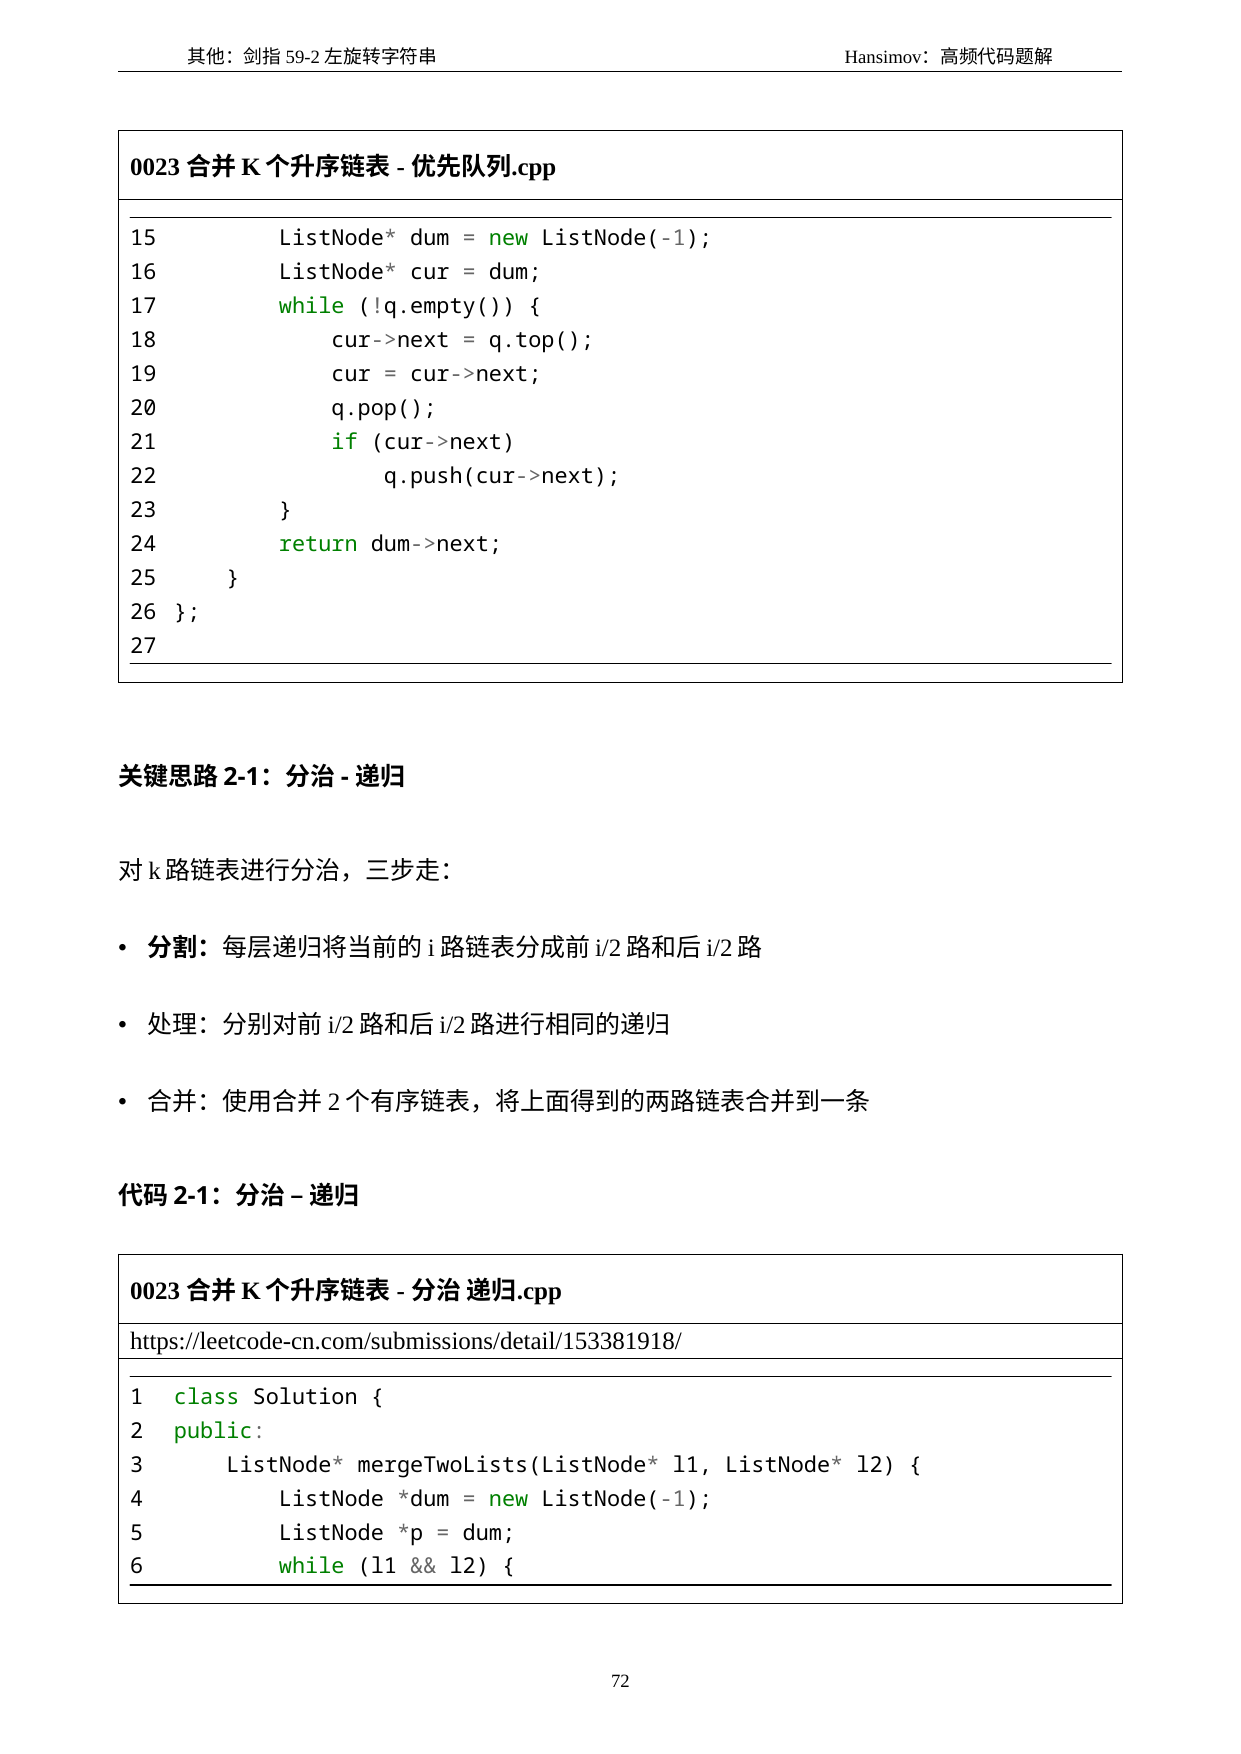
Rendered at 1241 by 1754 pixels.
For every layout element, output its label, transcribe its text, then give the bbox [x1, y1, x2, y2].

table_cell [119, 1359, 1122, 1602]
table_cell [119, 200, 1122, 682]
table_cell https://leetcode-cn.com/submissions/detail/153381918/ [119, 1324, 1122, 1357]
text 对k路链表进行分治，三步走： [118, 835, 1122, 903]
table_header 0023 合并K个升序链表 - 优先队列.cpp [119, 131, 1122, 199]
table_header 0023 合并K个升序链表 - 分治 递归.cpp [119, 1255, 1122, 1322]
text 合并：使用合并2个有序链表，将上面得到的两路链表合并到一条 [118, 1066, 1122, 1133]
subtitle 代码2-1：分治 – 递归 [118, 1159, 1097, 1227]
text 分割：每层递归将当前的i路链表分成前i/2路和后i/2路 [118, 912, 1122, 979]
text 处理：分别对前i/2路和后i/2路进行相同的递归 [118, 989, 1122, 1057]
subtitle 关键思路2-1：分治 - 递归 [118, 741, 1097, 809]
